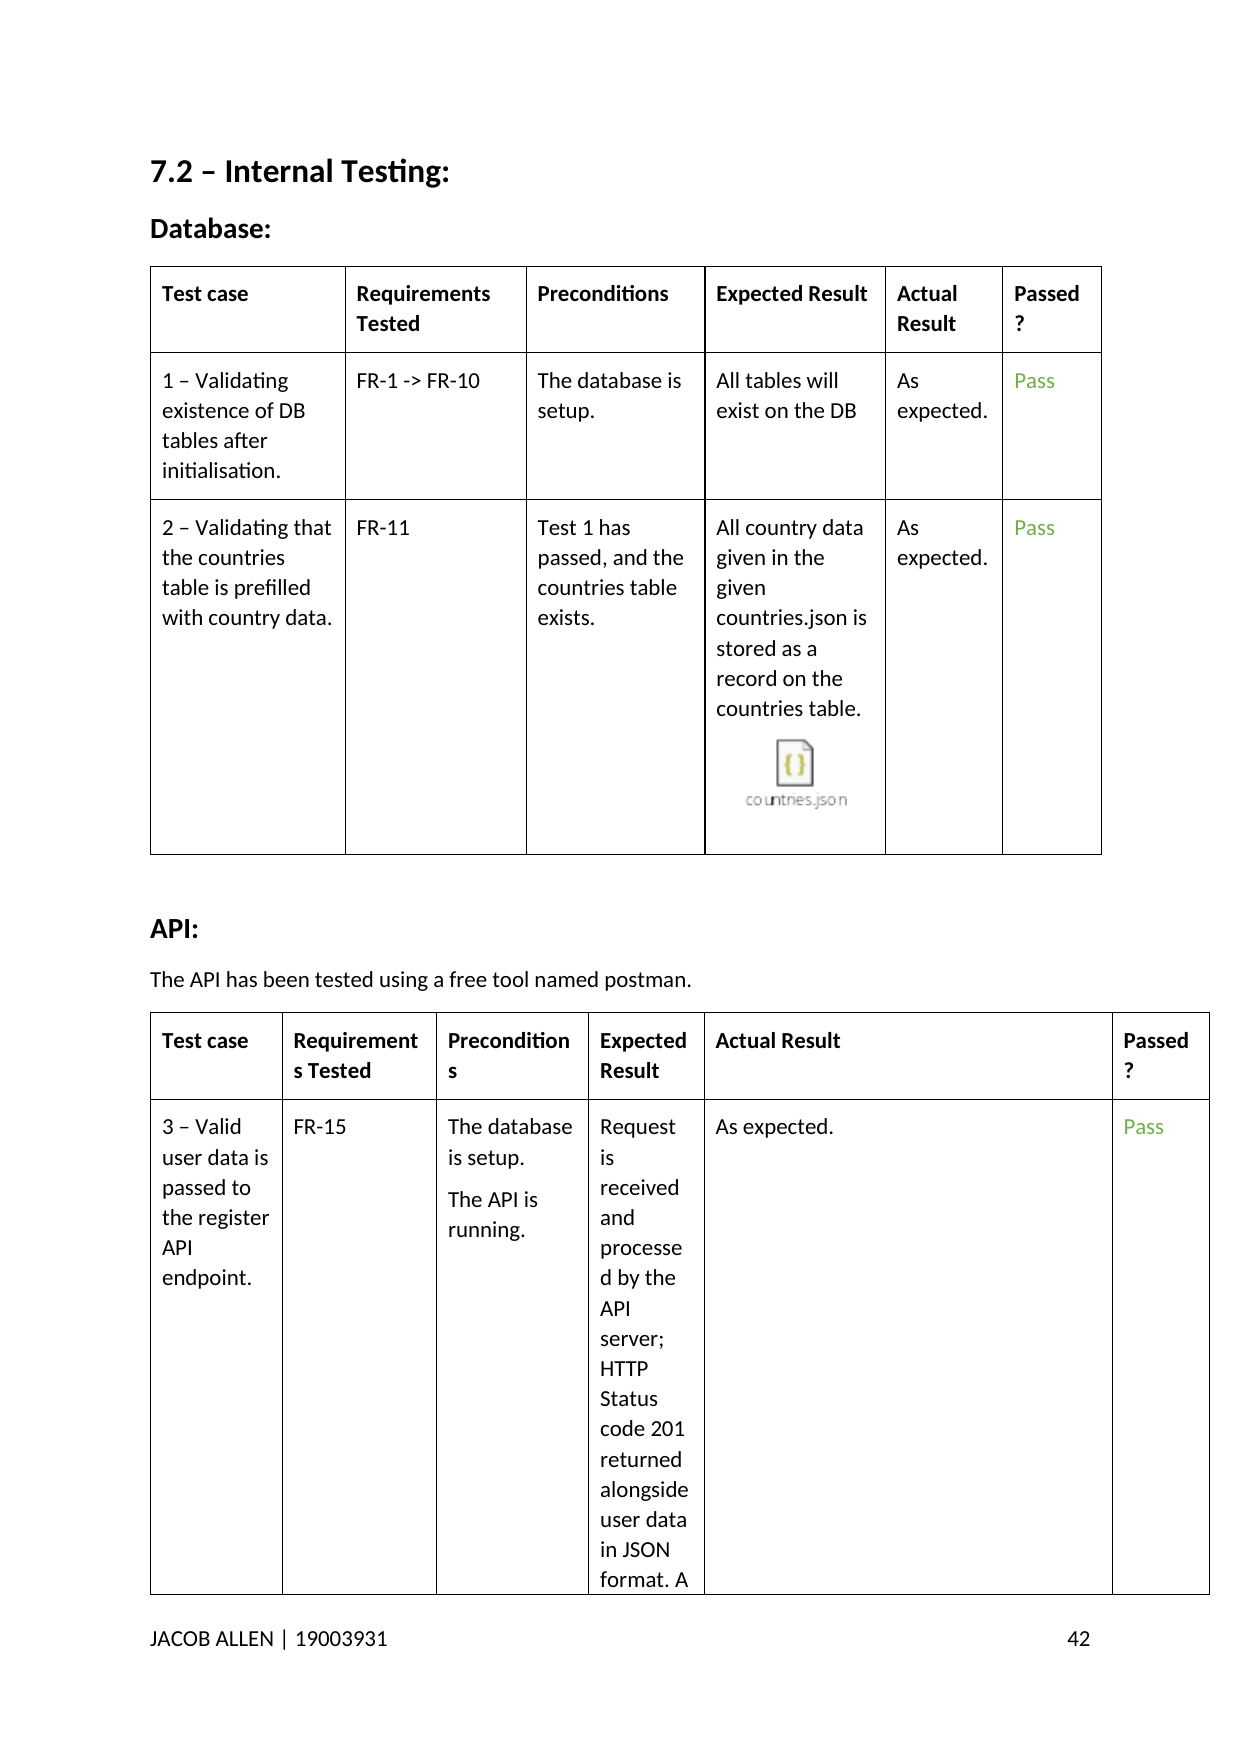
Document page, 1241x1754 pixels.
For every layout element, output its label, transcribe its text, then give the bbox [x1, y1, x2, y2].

table_cell 1 – Validating existence of DB tables after initialisation. [151, 353, 345, 499]
table_header Requirements Tested [346, 267, 526, 352]
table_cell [437, 1100, 588, 1593]
table_cell Pass [1003, 353, 1101, 499]
text 7.2 – Internal Testing: [150, 150, 1090, 191]
table_header Actual Result [705, 1013, 1112, 1099]
table_cell As expected. [886, 500, 1002, 854]
text API: [150, 910, 1090, 946]
table_header Passed? [1003, 267, 1101, 352]
table_cell All tables will exist on the DB [706, 353, 885, 499]
table_header Requirements Tested [283, 1013, 436, 1099]
table_header Expected Result [706, 267, 885, 352]
table_cell All country data given in the given countries.json is stored as a record on the countries table. [706, 500, 885, 854]
table_cell Pass [1113, 1100, 1209, 1593]
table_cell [589, 1100, 704, 1593]
table_header Passed? [1113, 1013, 1209, 1099]
table_cell Pass [1003, 500, 1101, 854]
table_cell Test 1 has passed, and the countries table exists. [527, 500, 704, 854]
table_cell As expected. [886, 353, 1002, 499]
table_cell As expected. [705, 1100, 1112, 1593]
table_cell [151, 1100, 282, 1593]
table_cell FR-15 [283, 1100, 436, 1593]
table_header Preconditions [527, 267, 704, 352]
text Database: [150, 211, 1090, 246]
table_cell FR-11 [346, 500, 526, 854]
text The API has been tested using a free tool named postman. [150, 965, 1090, 993]
table_cell FR-1 -> FR-10 [346, 353, 526, 499]
table_header Actual Result [886, 267, 1002, 352]
table_cell The database is setup. [527, 353, 704, 499]
table_header Expected Result [589, 1013, 704, 1099]
table_cell 2 – Validating that the countries table is prefilled with country data. [151, 500, 345, 854]
table_header Test case [151, 1013, 282, 1099]
table_header Test case [151, 267, 345, 352]
table_header Preconditions [437, 1013, 588, 1099]
